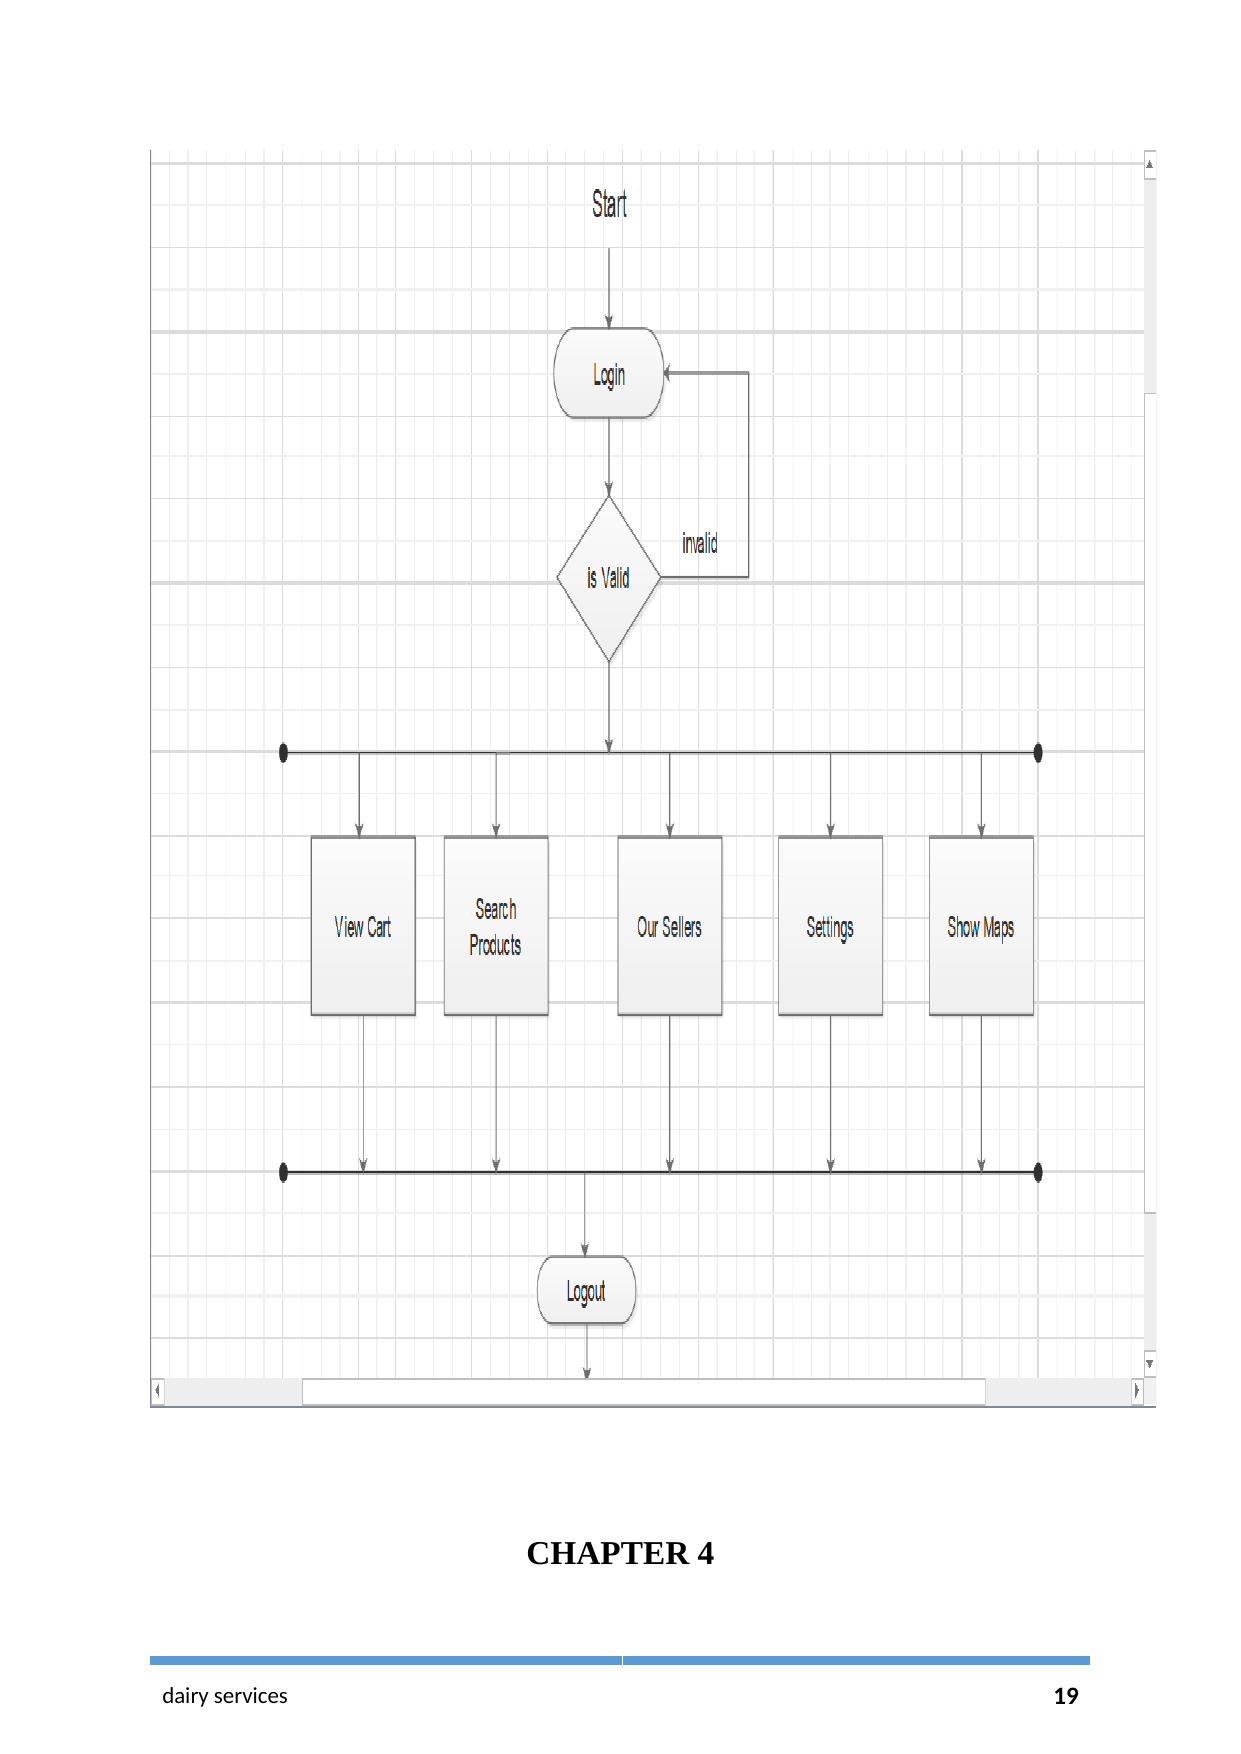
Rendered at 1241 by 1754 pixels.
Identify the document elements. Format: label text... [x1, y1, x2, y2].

picture [150, 150, 1157, 1408]
text CHAPTER 4 [150, 1533, 1090, 1572]
